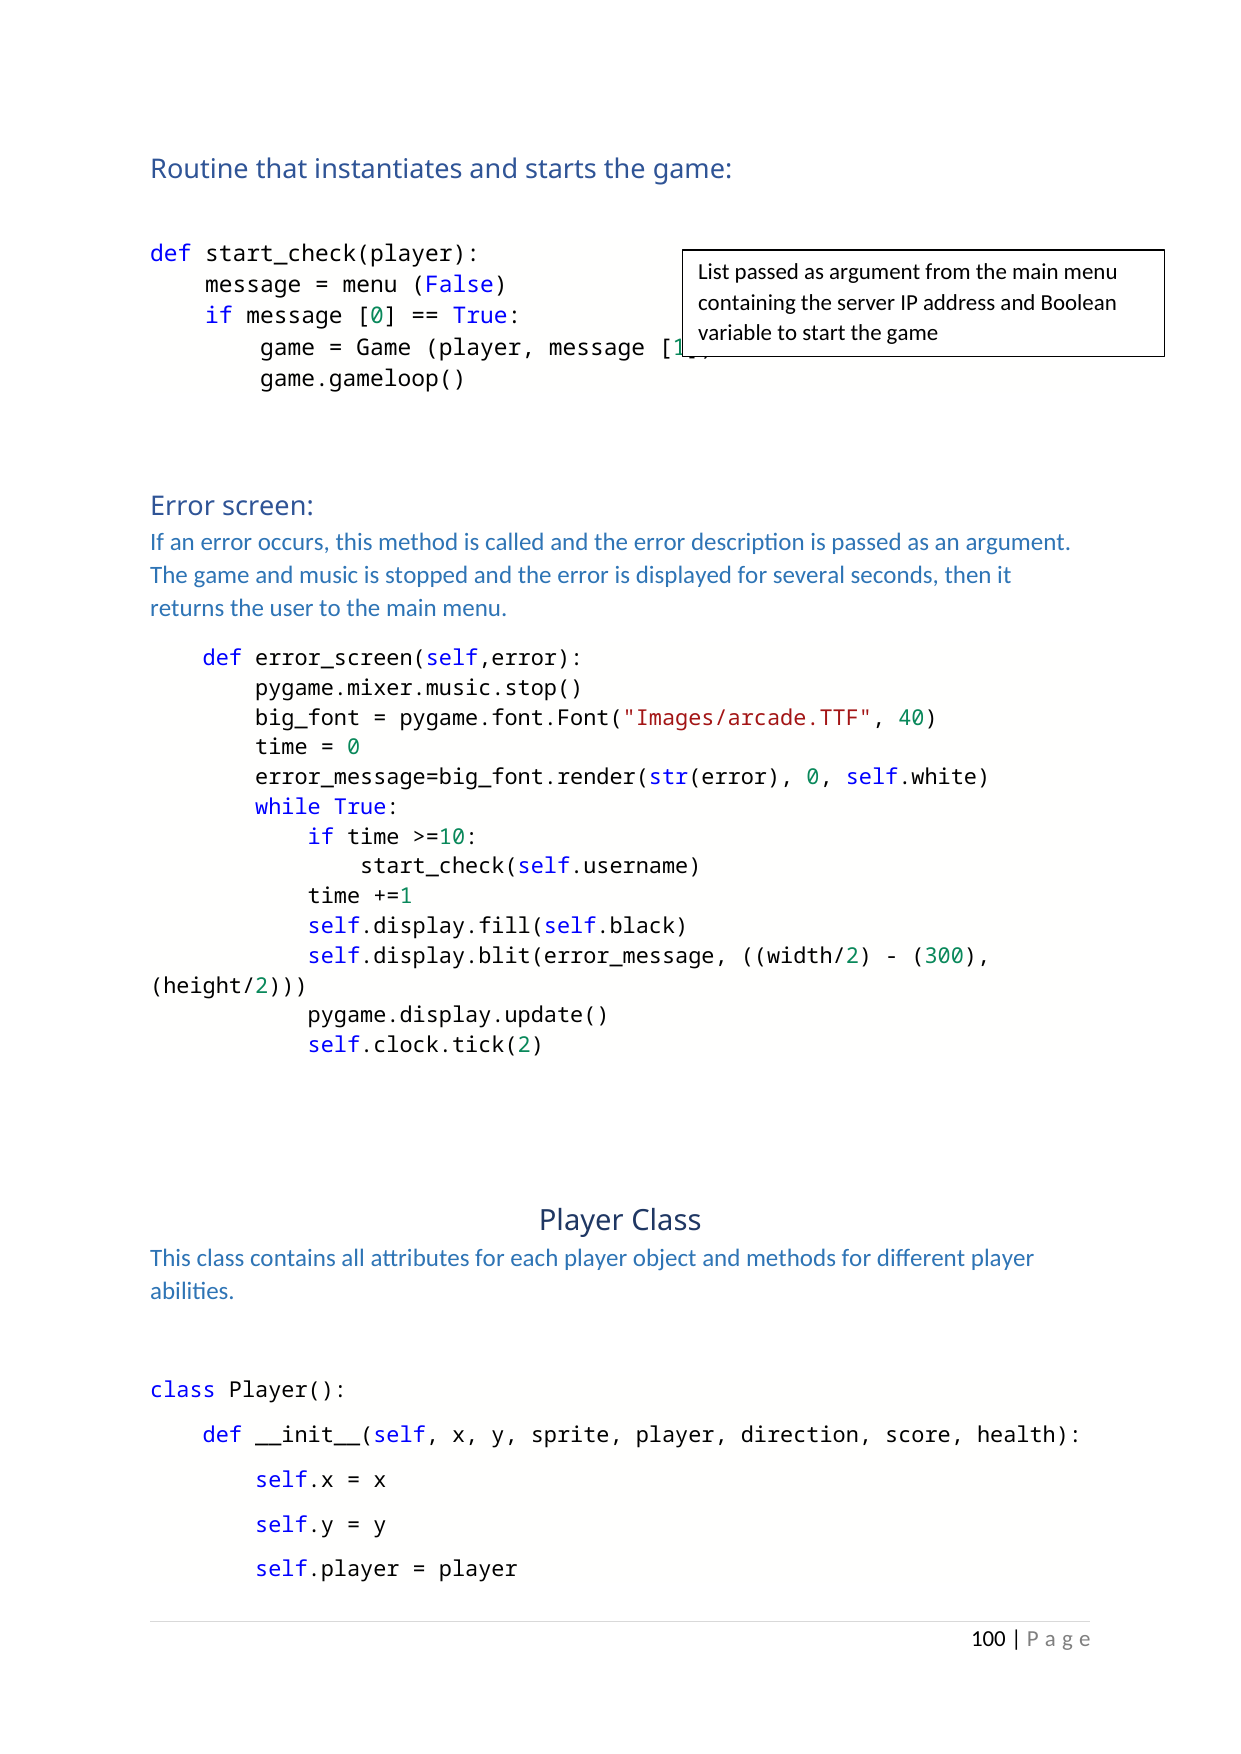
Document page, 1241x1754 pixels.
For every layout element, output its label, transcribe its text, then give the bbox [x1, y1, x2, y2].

text start_check(self.username) [150, 850, 1090, 880]
text game.gameloop() [150, 362, 1090, 393]
text pygame.mixer.music.stop() [150, 672, 1090, 701]
text self.player = player [150, 1553, 1090, 1583]
subtitle Routine that instantiates and starts the game: [150, 150, 1090, 187]
text def start_check(player): [150, 237, 1090, 268]
text self.display.fill(self.black) [150, 910, 1090, 940]
text pygame.display.update() [150, 999, 1090, 1029]
text def __init__(self, x, y, sprite, player, direction, score, health): [150, 1419, 1090, 1449]
text self.x = x [150, 1464, 1090, 1494]
text time +=1 [150, 880, 1090, 910]
text while True: [150, 791, 1090, 821]
subtitle Player Class [150, 1199, 1090, 1239]
text self.y = y [150, 1508, 1090, 1538]
text def error_screen(self,error): [150, 642, 1090, 672]
text if time >=10: [150, 821, 1090, 850]
text If an error occurs, this method is called and the error description is passed as an argument. The game and music is stopped and the error is displayed for several seconds, then it returns the user to the main menu. [150, 526, 1090, 623]
text if message [0] == True: [150, 299, 682, 330]
text class Player(): [150, 1374, 1090, 1404]
text self.clock.tick(2) [150, 1029, 1090, 1059]
text self.display.blit(error_message, ((width/2) - (300), (height/2))) [150, 940, 1090, 999]
subtitle Error screen: [150, 487, 1090, 523]
text error_message=big_font.render(str(error), 0, self.white) [150, 761, 1090, 791]
text game = Game (player, message [1]) [150, 330, 1090, 362]
text This class contains all attributes for each player object and methods for different player abilities. [150, 1242, 1090, 1306]
text big_font = pygame.font.Font("Images/arcade.TTF", 40) [150, 701, 1090, 731]
text time = 0 [150, 731, 1090, 761]
text message = menu (False) [150, 268, 682, 299]
